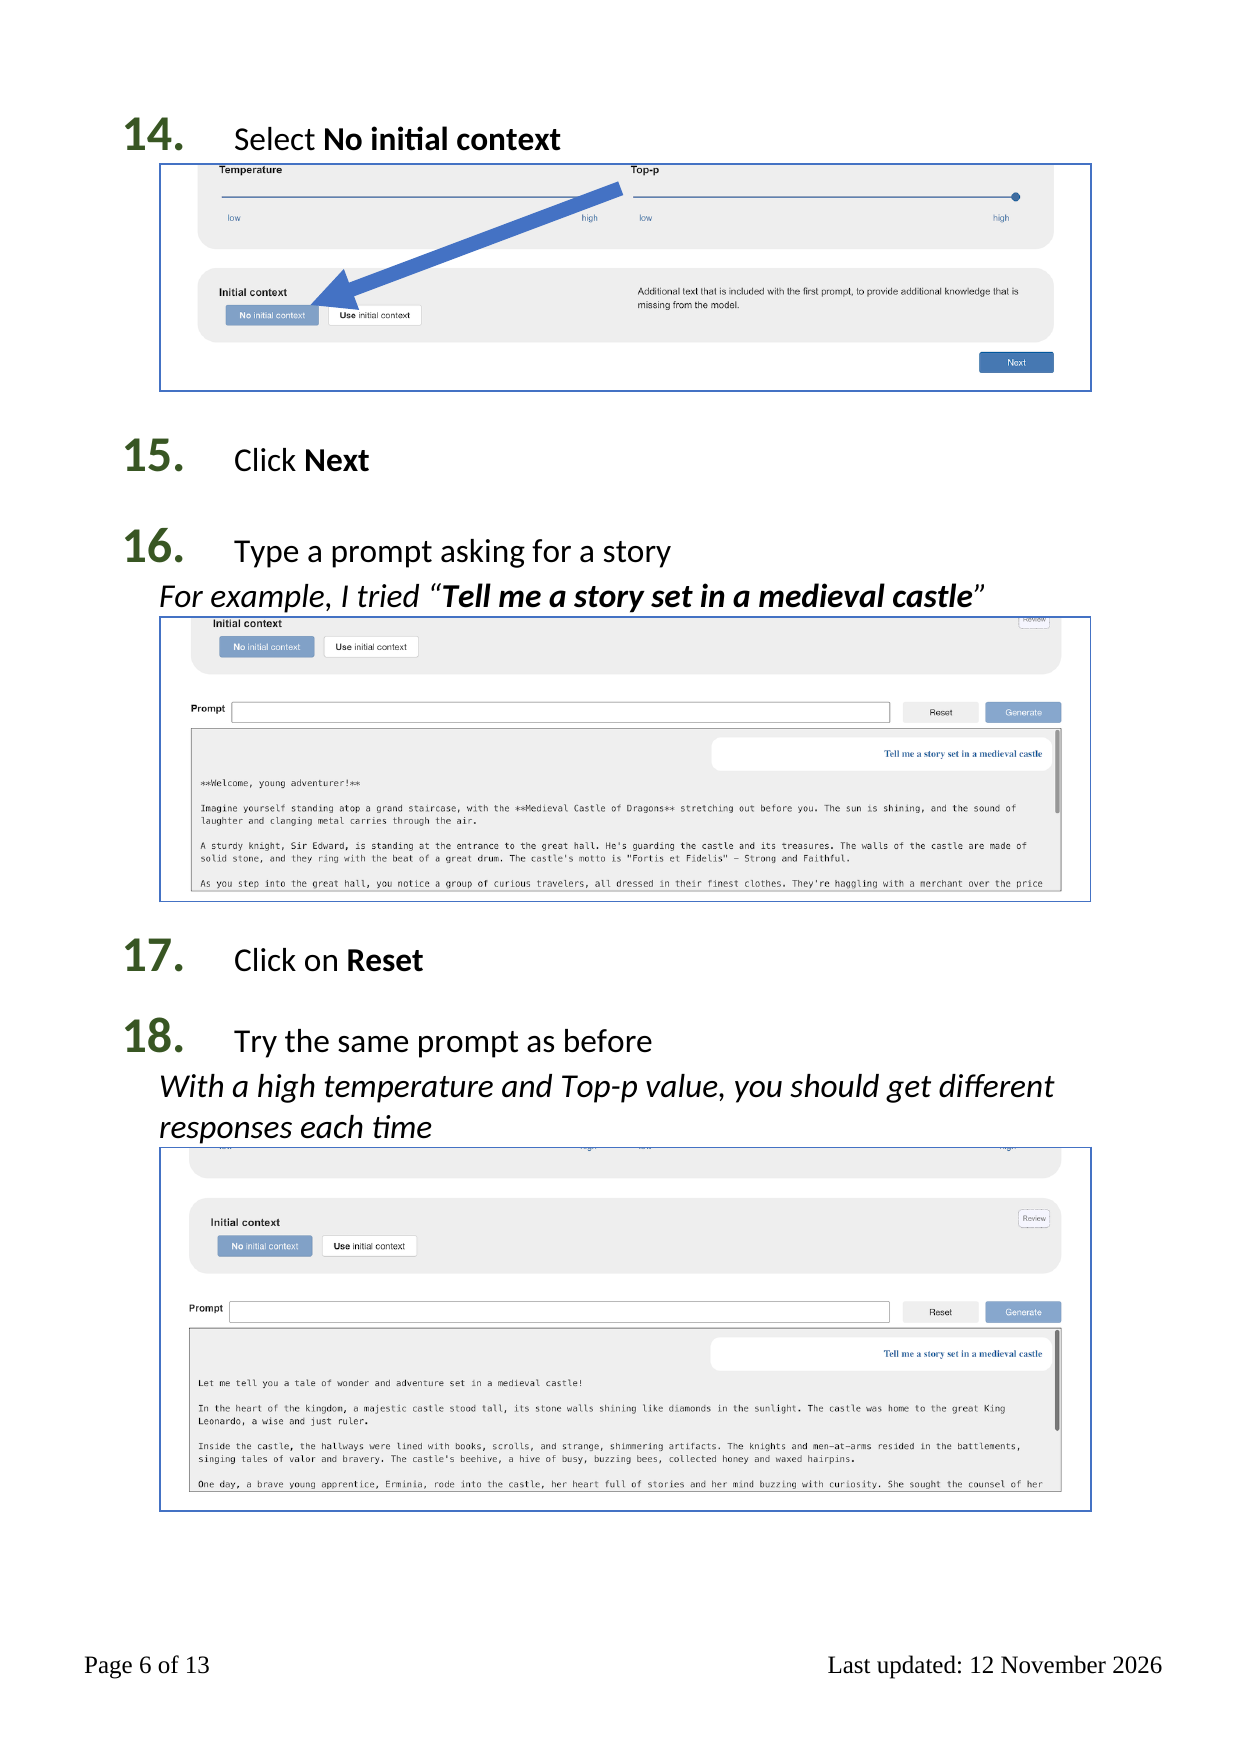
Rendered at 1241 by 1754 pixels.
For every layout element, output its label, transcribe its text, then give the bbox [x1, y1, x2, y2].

picture [161, 1148, 1090, 1510]
list Click on Reset [121, 923, 1164, 984]
picture [161, 165, 1090, 390]
picture [161, 618, 1090, 901]
list Click Next [121, 423, 1164, 514]
